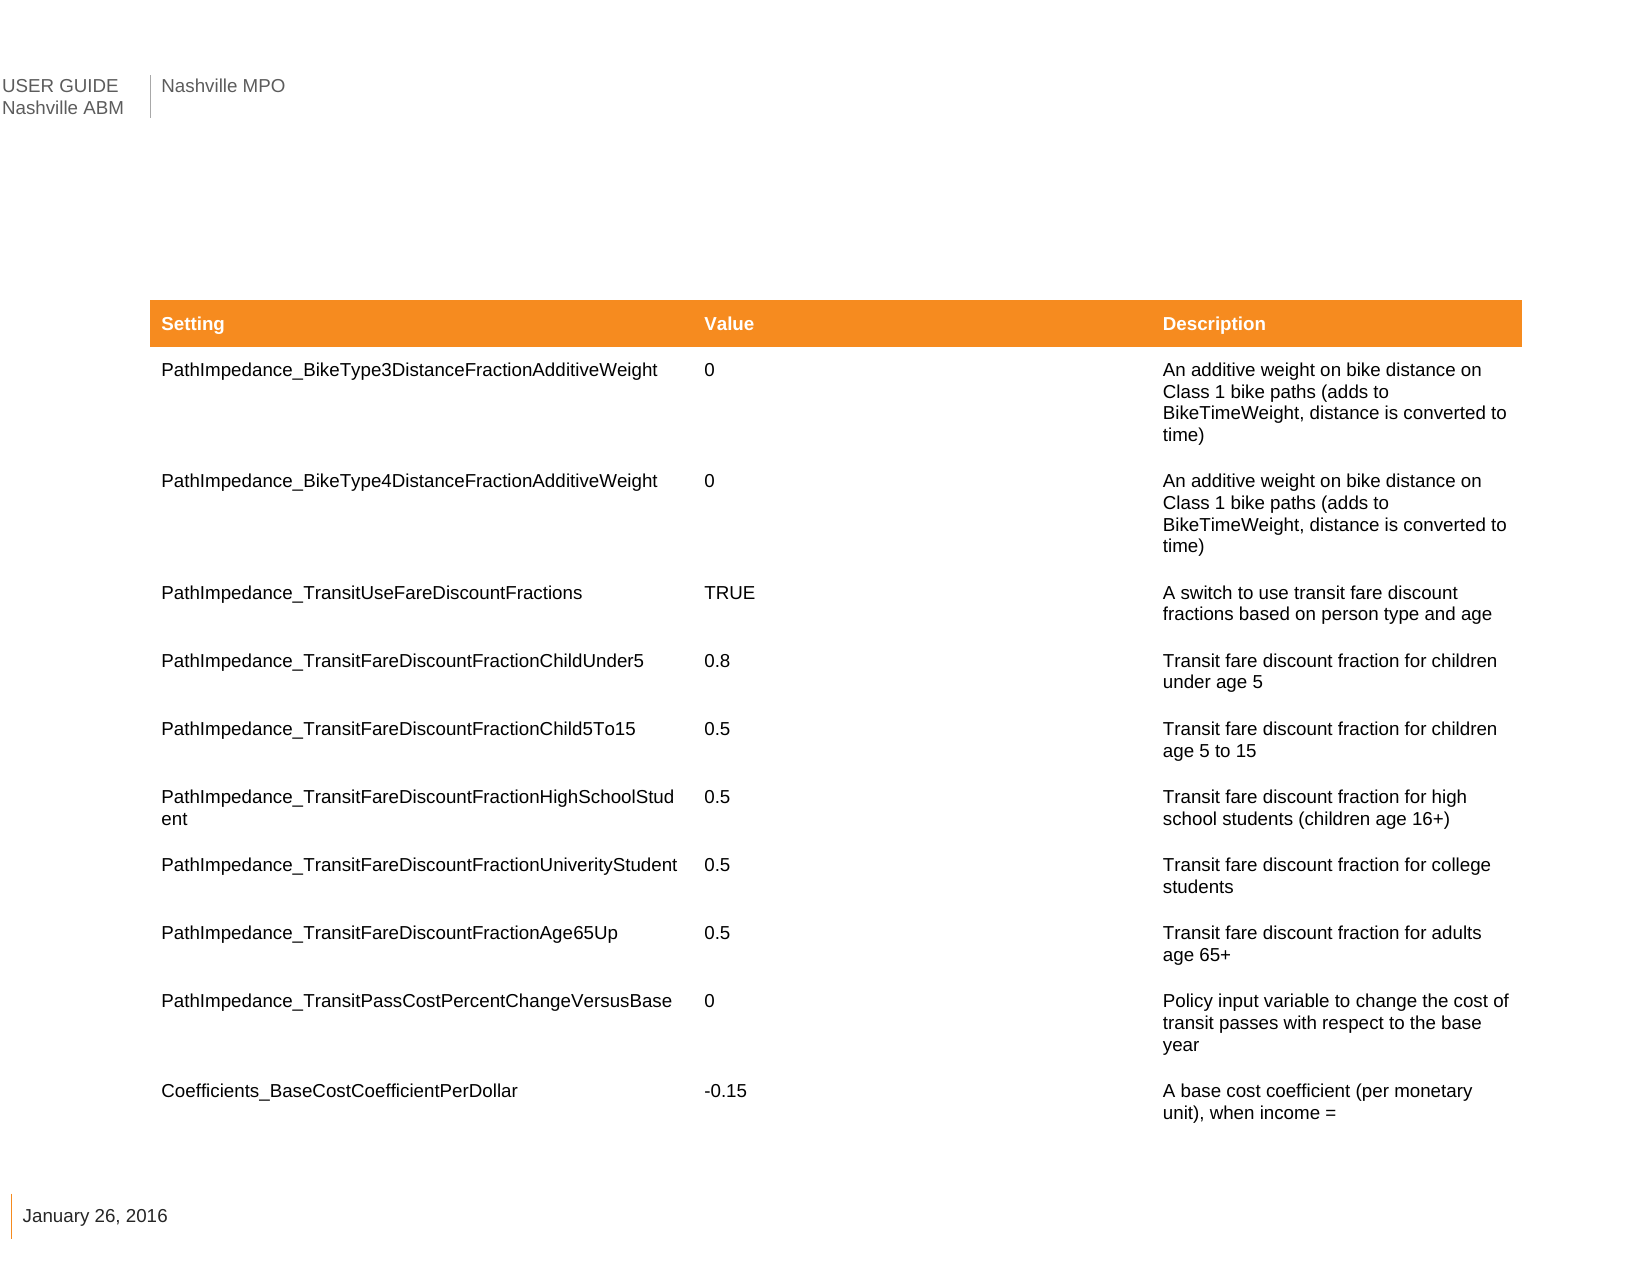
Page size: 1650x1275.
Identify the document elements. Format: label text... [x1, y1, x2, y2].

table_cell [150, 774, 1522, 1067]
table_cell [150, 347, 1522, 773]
table_header Setting [150, 300, 693, 347]
table_header Description [1151, 300, 1522, 347]
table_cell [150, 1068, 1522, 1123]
table_header Value [693, 300, 1151, 347]
